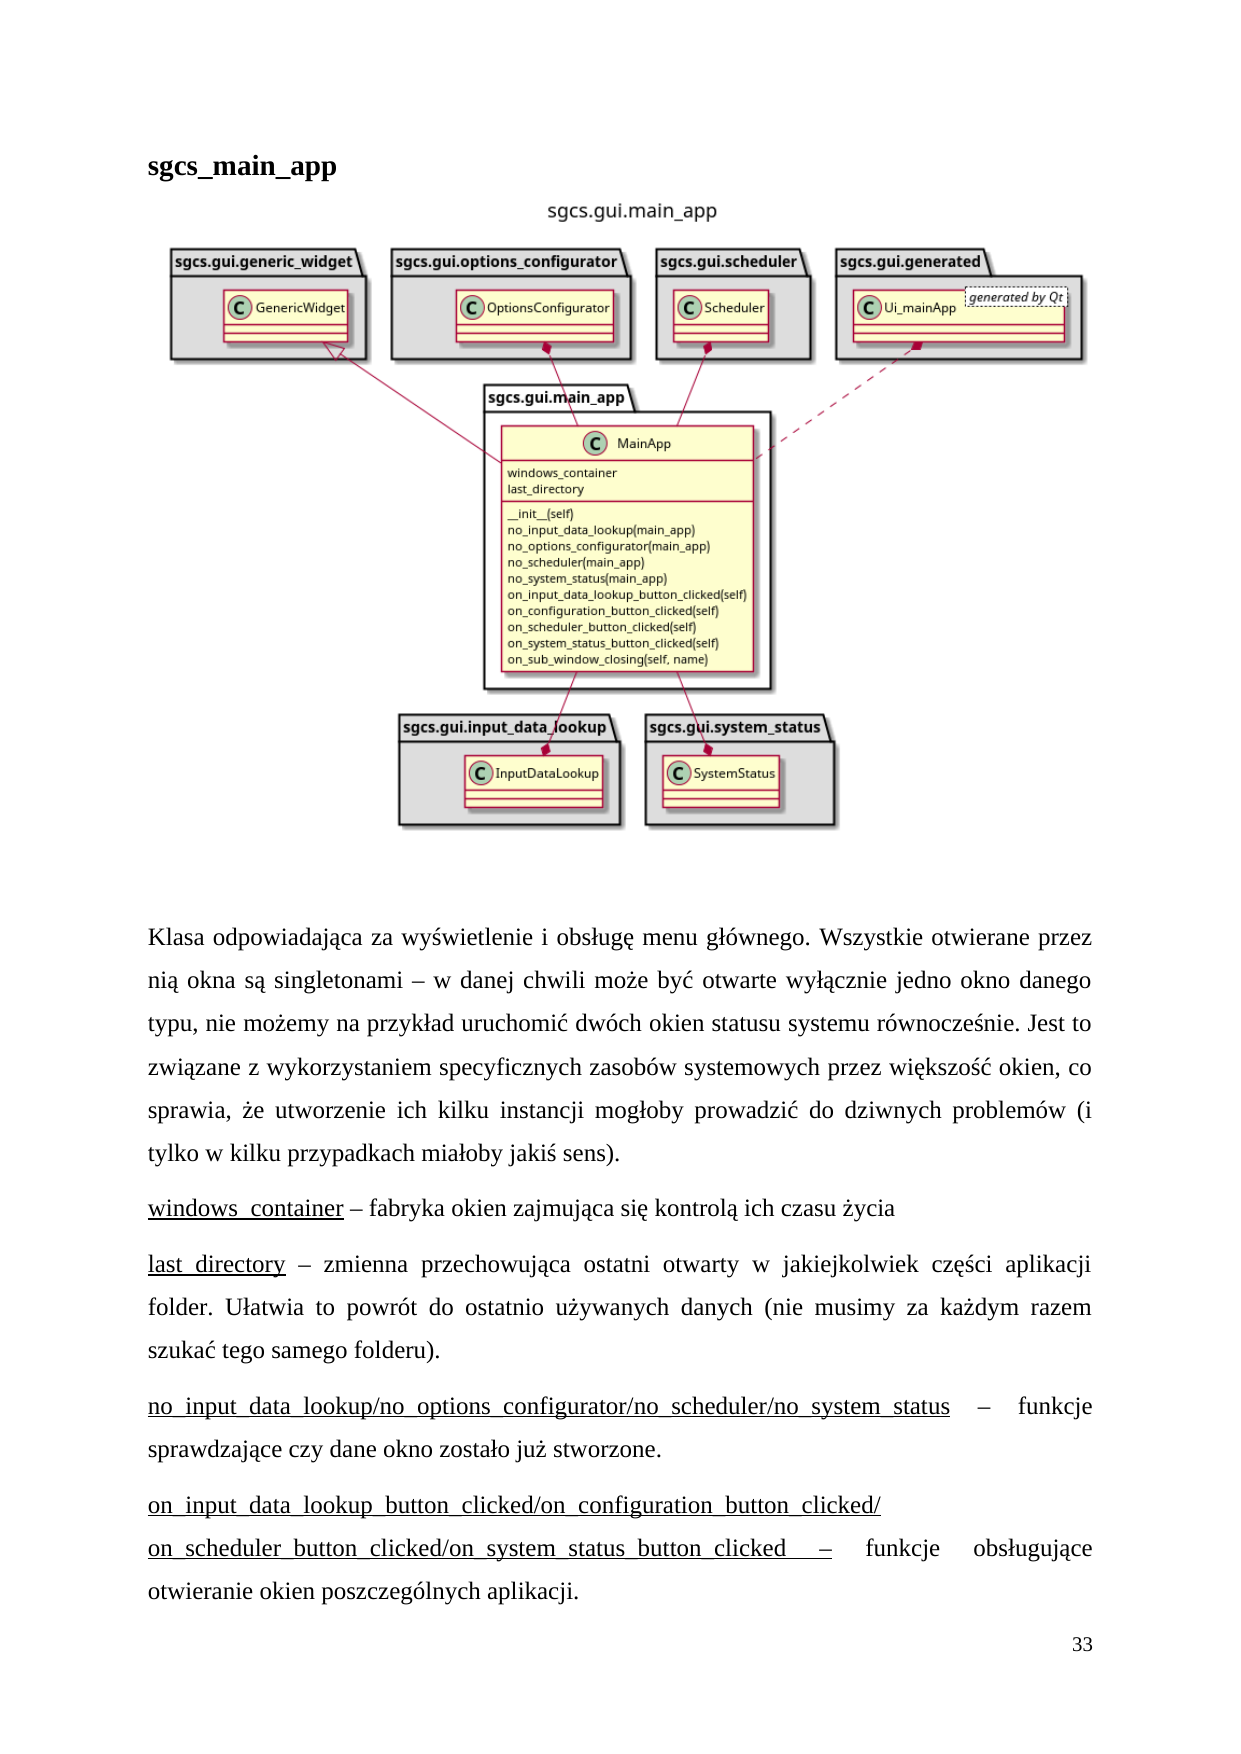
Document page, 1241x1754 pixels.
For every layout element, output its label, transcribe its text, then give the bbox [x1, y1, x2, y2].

text last directory – zmienna przechowująca ostatni otwarty w jakiejkolwiek części aplikacji folder. Ułatwia to powrót do ostatnio używanych danych (nie musimy za każdym razem szukać tego samego folderu). [148, 1249, 1093, 1364]
text windows_container – fabryka okien zajmująca się kontrolą ich czasu życia [148, 1193, 1093, 1222]
text Klasa odpowiadająca za wyświetlenie i obsługę menu głównego. Wszystkie otwierane przez nią okna są singletonami – w danej chwili może być otwarte wyłącznie jedno okno danego typu, nie możemy na przykład uruchomić dwóch okien statusu systemu równocześnie. Jest to związane z wykorzystaniem specyficznych zasobów systemowych przez większość okien, co sprawia, że utworzenie ich kilku instancji mogłoby prowadzić do dziwnych problemów (i tylko w kilku przypadkach miałoby jakiś sens). [148, 922, 1093, 1167]
text sgcs_main_app [148, 148, 1093, 181]
text on_input_data_lookup_button_clicked/on_configuration_button_clicked/on_scheduler_button_clicked/on_system_status_button_clicked – funkcje obsługujące otwieranie okien poszczególnych aplikacji. [148, 1490, 1093, 1605]
text no_input_data_lookup/no_options_configurator/no_scheduler/no_system_status – funkcje sprawdzające czy dane okno zostało już stworzone. [148, 1391, 1093, 1463]
picture [147, 197, 1093, 836]
